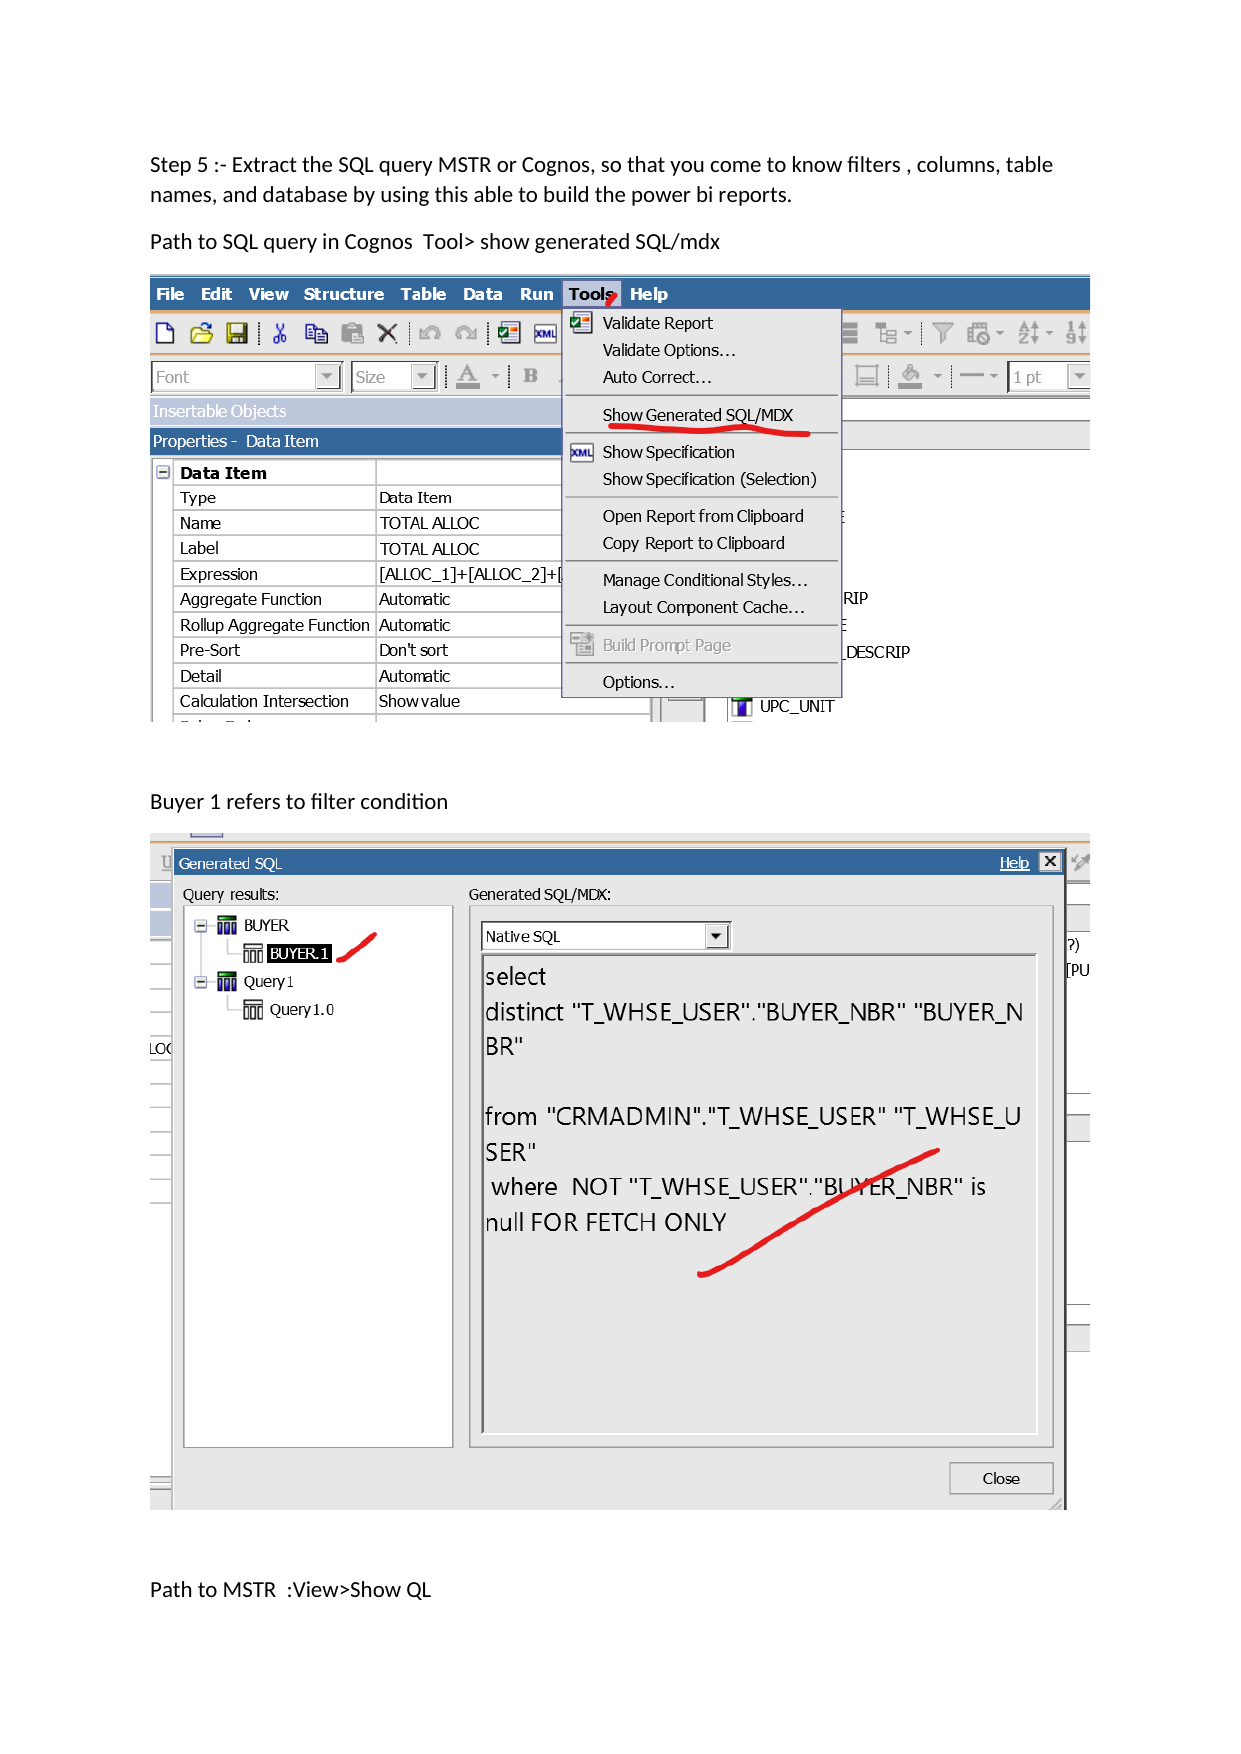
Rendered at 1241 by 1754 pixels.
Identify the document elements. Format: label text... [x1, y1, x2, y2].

picture [150, 833, 1091, 1510]
text Buyer 1 refers to filter condition [150, 787, 1090, 815]
text Step 5 :- Extract the SQL query MSTR or Cognos, so that you come to know filters , columns, table names, and database by using this able to build the power bi reports. [150, 150, 1090, 208]
text Path to MSTR :View>Show QL [150, 1575, 1090, 1603]
picture [150, 273, 1091, 722]
text Path to SQL query in Cognos Tool> show generated SQL/mdx [150, 227, 1090, 255]
